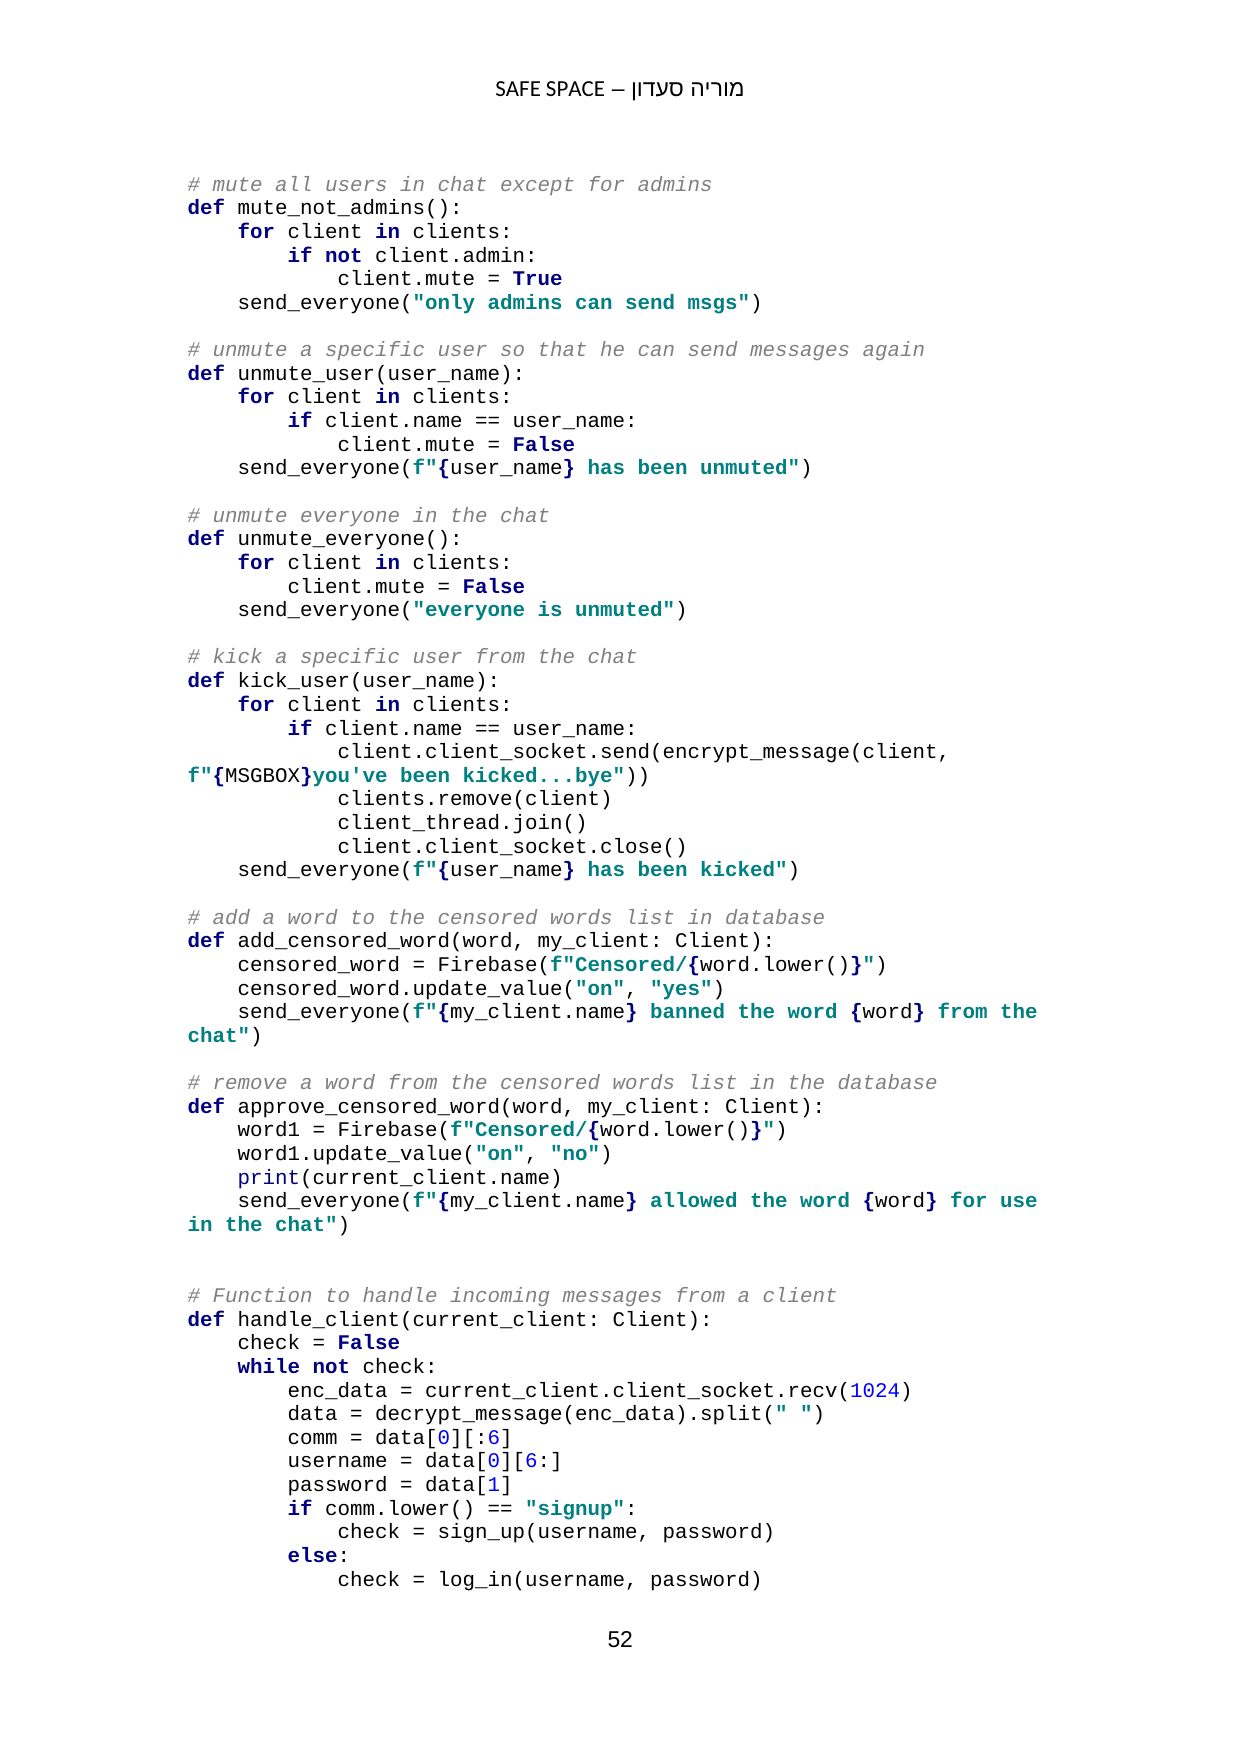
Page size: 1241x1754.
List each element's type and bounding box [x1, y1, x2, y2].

text [187, 150, 1053, 1592]
